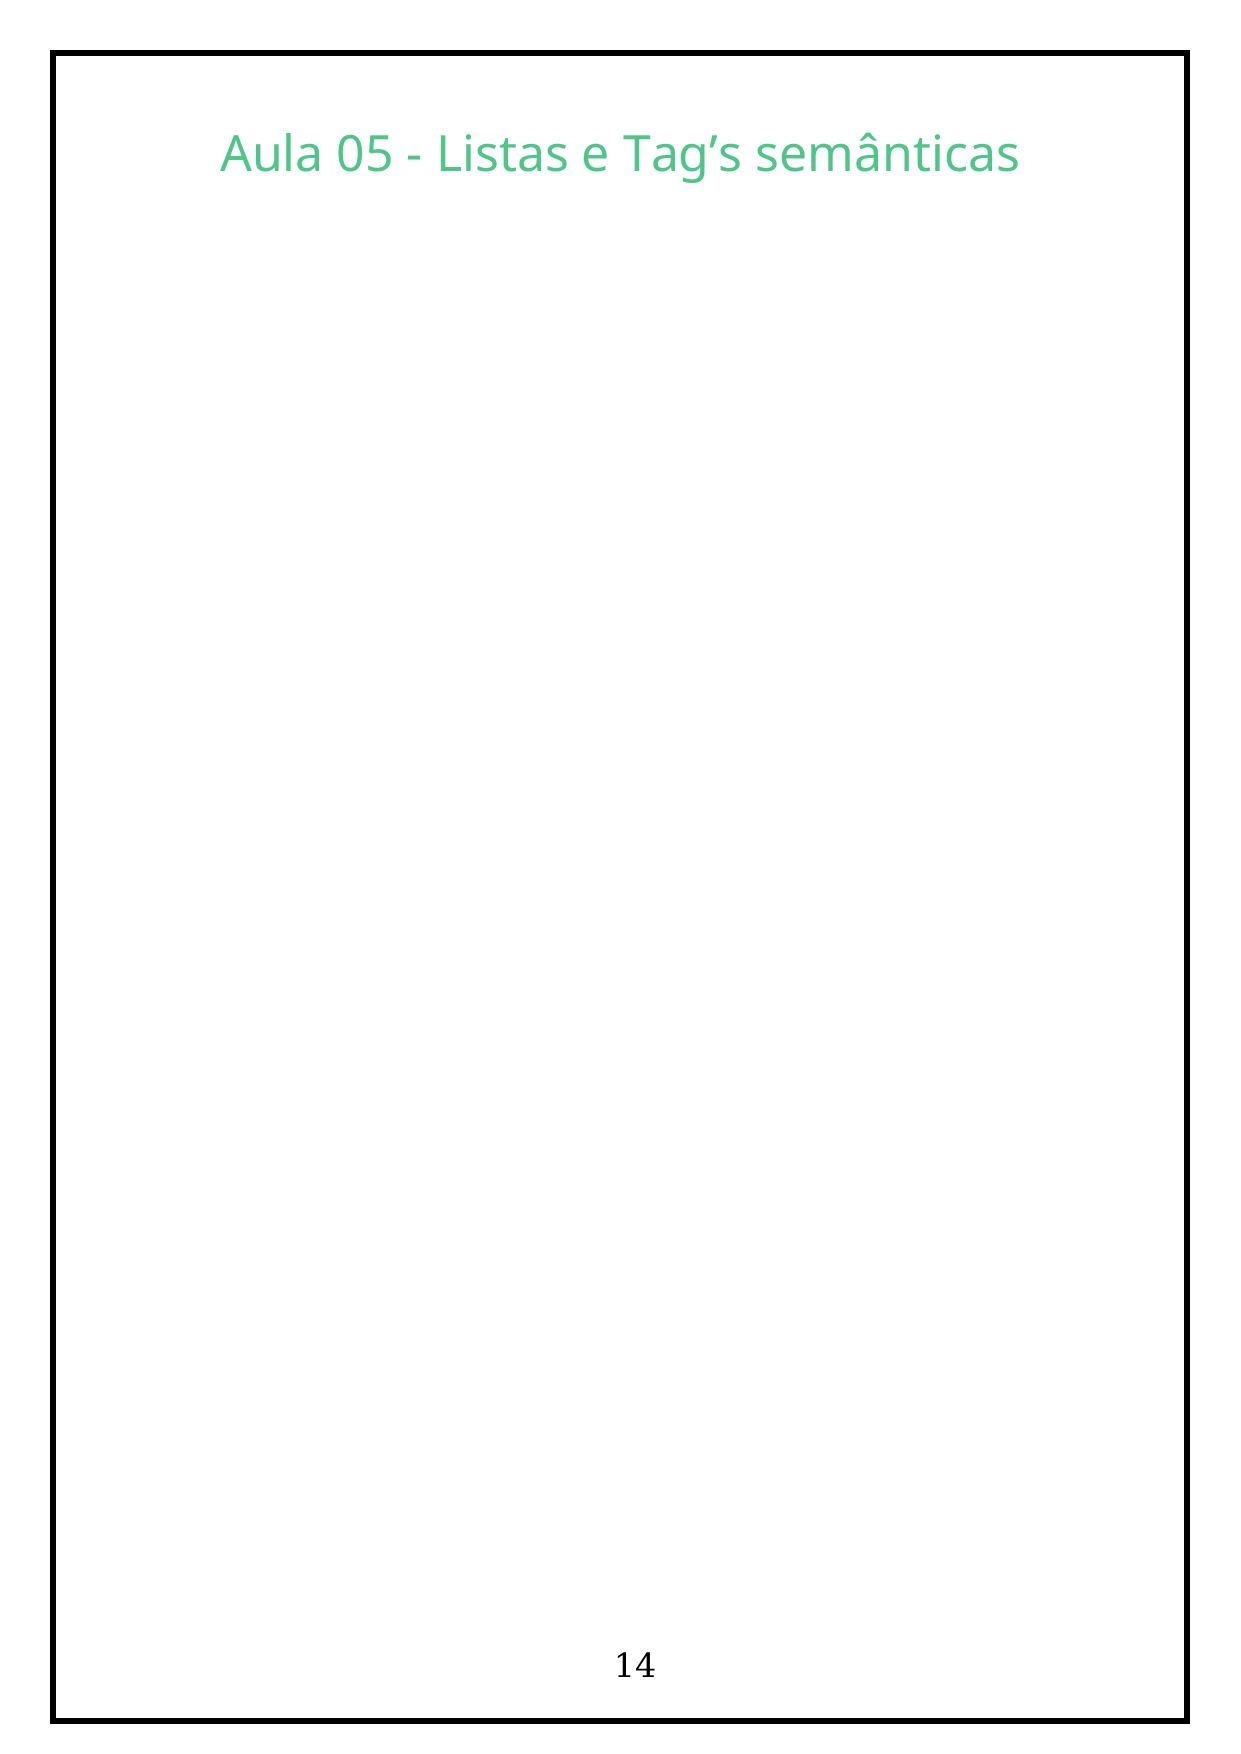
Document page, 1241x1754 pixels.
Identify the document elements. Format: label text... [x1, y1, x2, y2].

subtitle Aula 05 - Listas e Tag’s semânticas [88, 118, 1152, 186]
